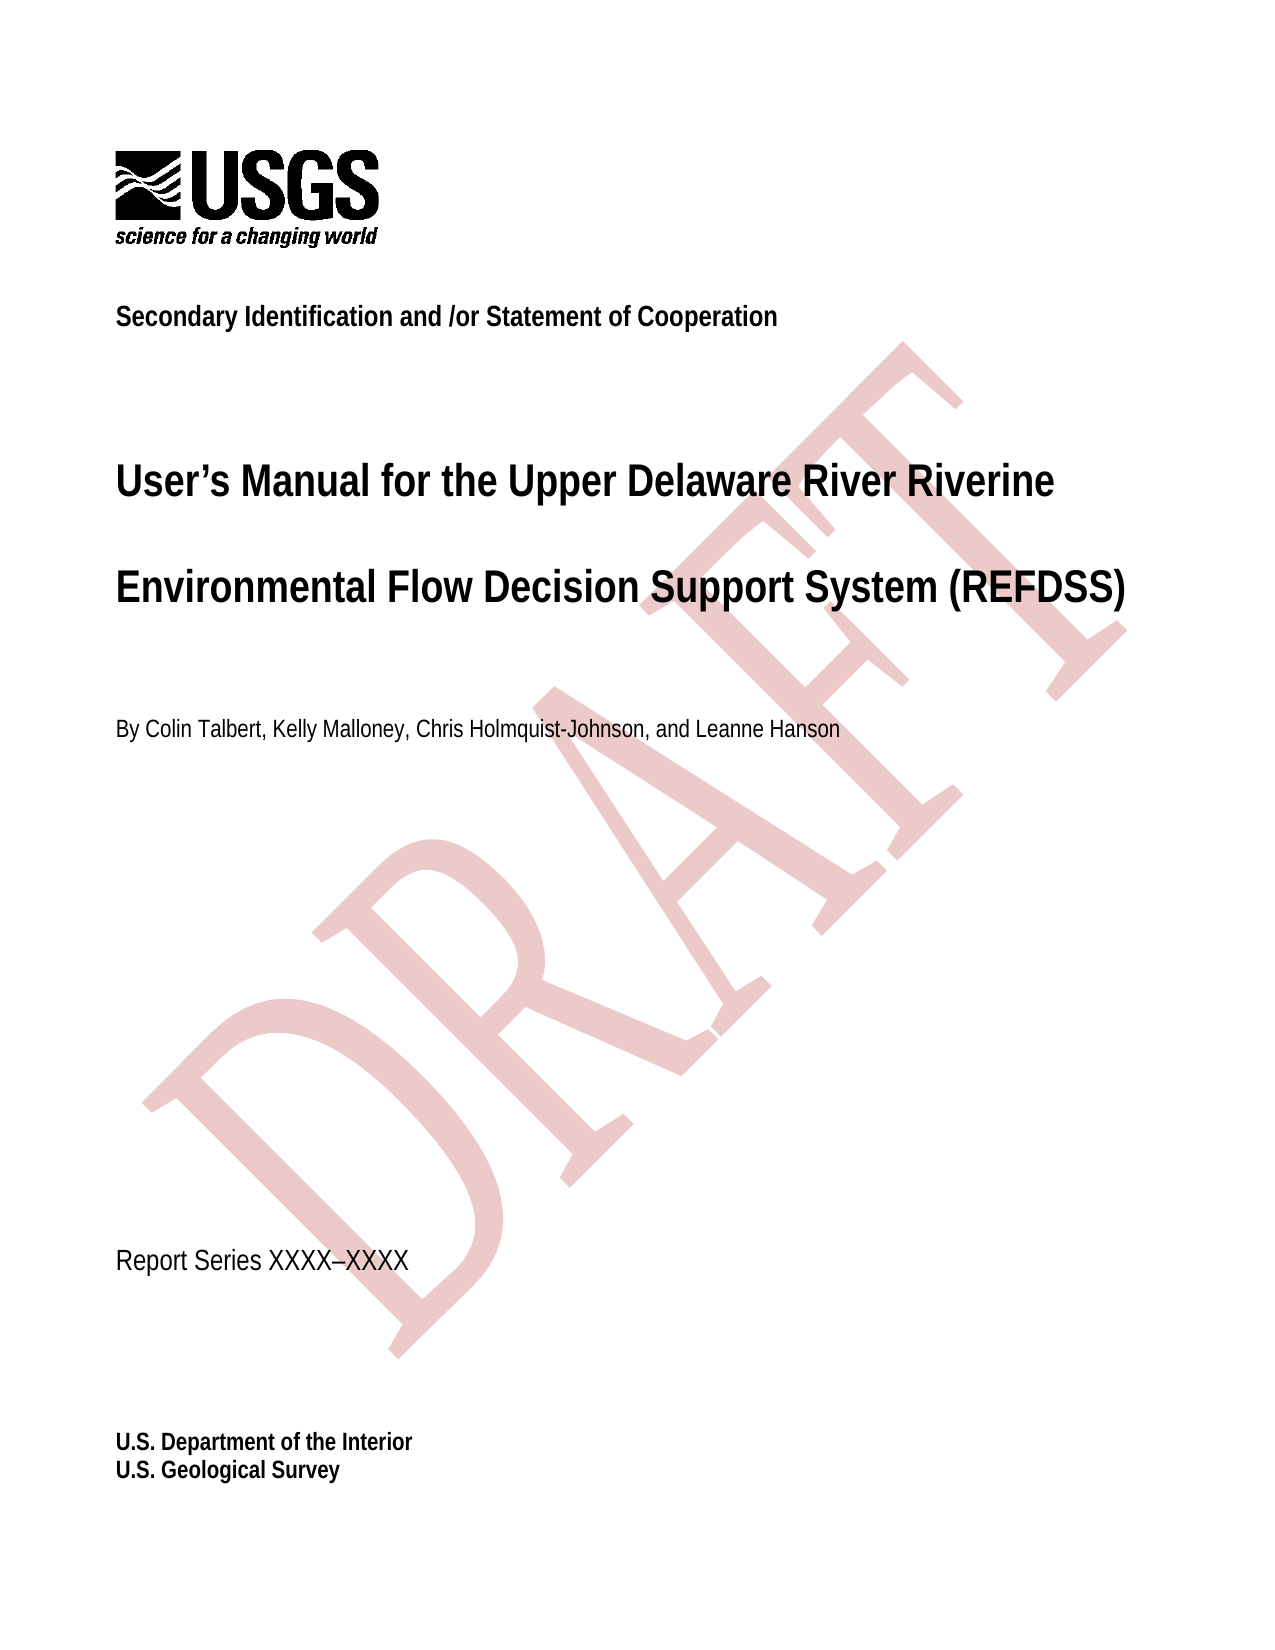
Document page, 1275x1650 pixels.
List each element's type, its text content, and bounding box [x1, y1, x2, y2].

picture [115, 150, 379, 248]
title User’s Manual for the Upper Delaware River Riverine Environmental Flow Decision Support System (REFDSS) [116, 454, 1185, 612]
text Secondary Identification and /or Statement of Cooperation [116, 299, 1185, 366]
text By Colin Talbert, Kelly Malloney, Chris Holmquist-Johnson, and Leanne Hanson [116, 714, 1185, 743]
text U.S. Department of the Interior [116, 1427, 1185, 1456]
text U.S. Geological Survey [116, 1456, 1185, 1484]
text Report Series XXXX–XXXX [116, 1243, 1185, 1277]
